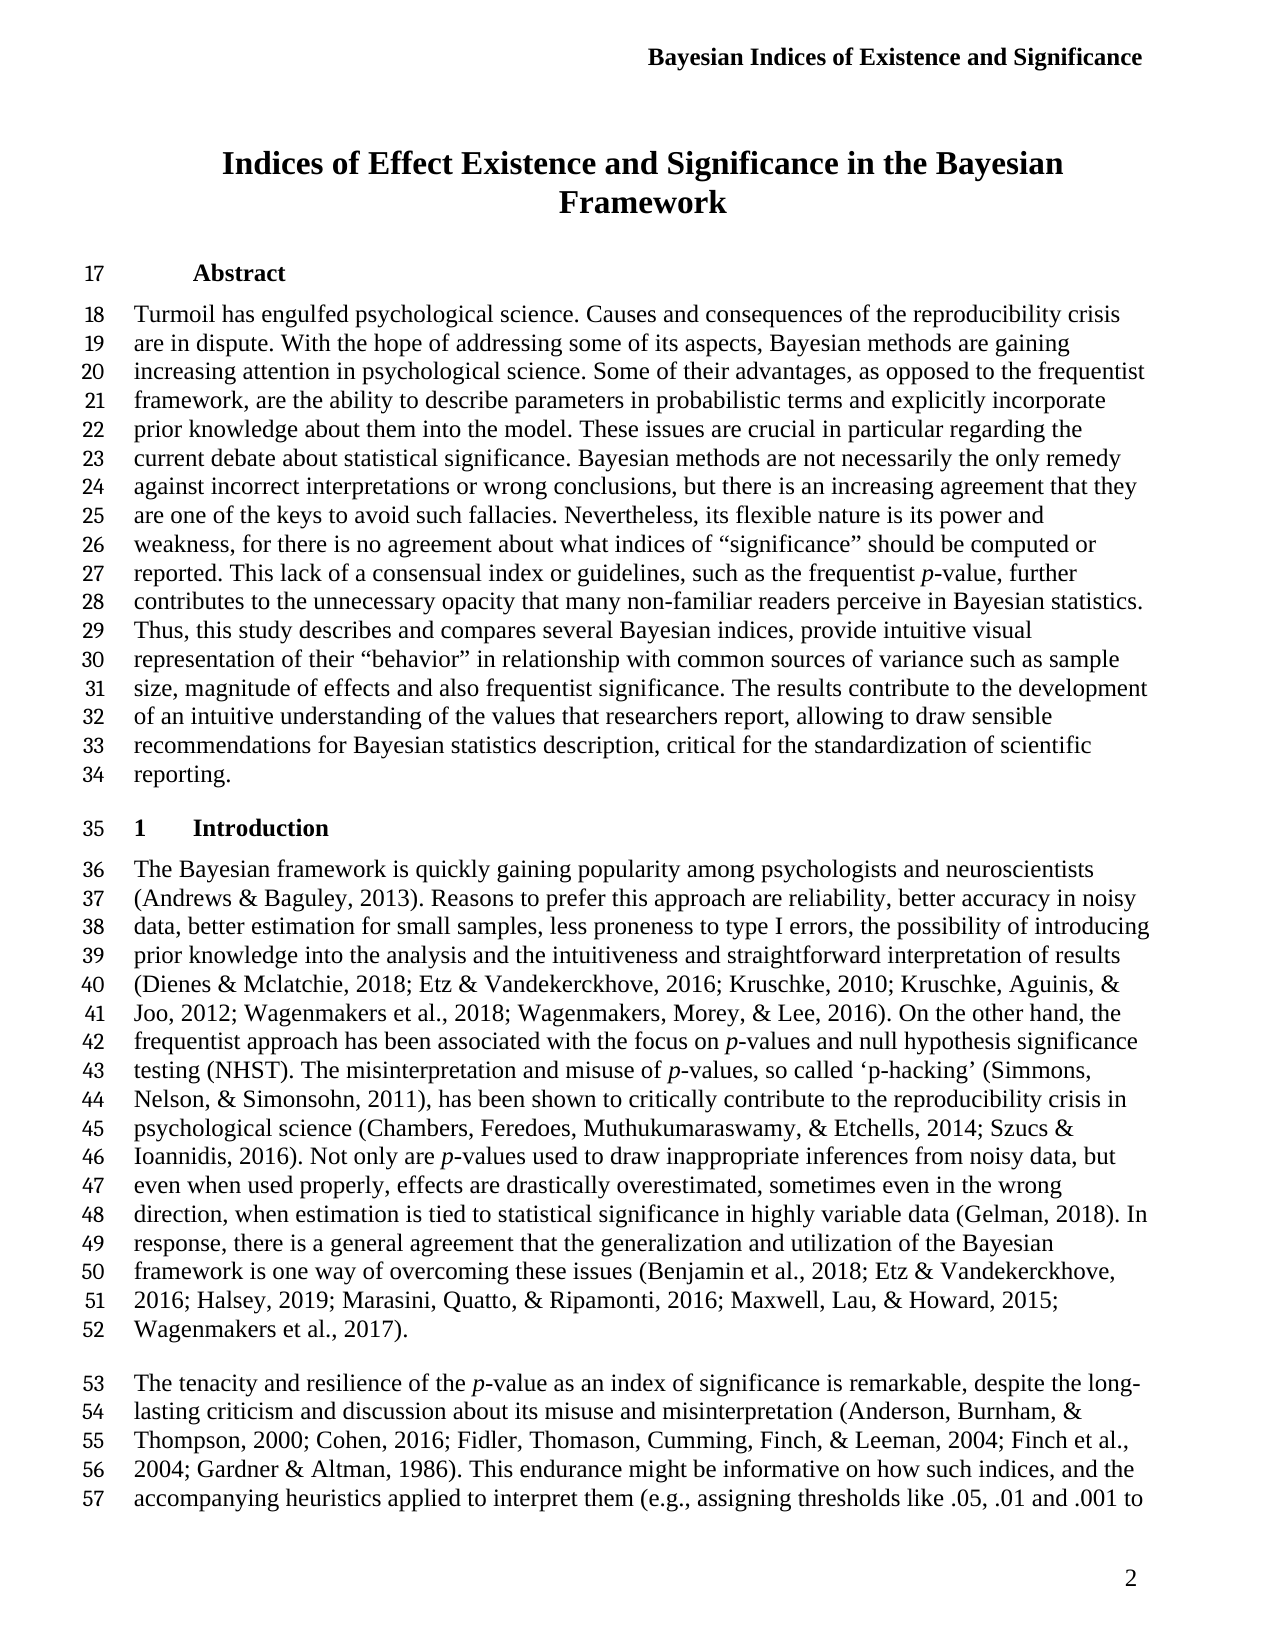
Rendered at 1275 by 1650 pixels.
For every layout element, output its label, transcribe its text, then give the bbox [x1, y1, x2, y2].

text The Bayesian framework is quickly gaining popularity among psychologists and neuroscientists (Andrews & Baguley, 2013). Reasons to prefer this approach are reliability, better accuracy in noisy data, better estimation for small samples, less proneness to type I errors, the possibility of introducing prior knowledge into the analysis and the intuitiveness and straightforward interpretation of results (Dienes & Mclatchie, 2018; Etz & Vandekerckhove, 2016; Kruschke, 2010; Kruschke, Aguinis, & Joo, 2012; Wagenmakers et al., 2018; Wagenmakers, Morey, & Lee, 2016). On the other hand, the frequentist approach has been associated with the focus on p-values and null hypothesis significance testing (NHST). The misinterpretation and misuse of p-values, so called ‘p-hacking’ (Simmons, Nelson, & Simonsohn, 2011), has been shown to critically contribute to the reproducibility crisis in psychological science (Chambers, Feredoes, Muthukumaraswamy, & Etchells, 2014; Szucs & Ioannidis, 2016). Not only are p-values used to draw inappropriate inferences from noisy data, but even when used properly, effects are drastically overestimated, sometimes even in the wrong direction, when estimation is tied to statistical significance in highly variable data (Gelman, 2018). In response, there is a general agreement that the generalization and utilization of the Bayesian framework is one way of overcoming these issues (Benjamin et al., 2018; Etz & Vandekerckhove, 2016; Halsey, 2019; Marasini, Quatto, & Ripamonti, 2016; Maxwell, Lau, & Howard, 2015; Wagenmakers et al., 2017). [133, 854, 1152, 1343]
subtitle Introduction [133, 813, 1152, 841]
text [133, 1368, 1152, 1511]
title Indices of Effect Existence and Significance in the Bayesian Framework [133, 143, 1152, 220]
subtitle Abstract [193, 258, 1152, 286]
text Turmoil has engulfed psychological science. Causes and consequences of the reproducibility crisis are in dispute. With the hope of addressing some of its aspects, Bayesian methods are gaining increasing attention in psychological science. Some of their advantages, as opposed to the frequentist framework, are the ability to describe parameters in probabilistic terms and explicitly incorporate prior knowledge about them into the model. These issues are crucial in particular regarding the current debate about statistical significance. Bayesian methods are not necessarily the only remedy against incorrect interpretations or wrong conclusions, but there is an increasing agreement that they are one of the keys to avoid such fallacies. Nevertheless, its flexible nature is its power and weakness, for there is no agreement about what indices of “significance” should be computed or reported. This lack of a consensual index or guidelines, such as the frequentist p-value, further contributes to the unnecessary opacity that many non-familiar readers perceive in Bayesian statistics. Thus, this study describes and compares several Bayesian indices, provide intuitive visual representation of their “behavior” in relationship with common sources of variance such as sample size, magnitude of effects and also frequentist significance. The results contribute to the development of an intuitive understanding of the values that researchers report, allowing to draw sensible recommendations for Bayesian statistics description, critical for the standardization of scientific reporting. [133, 299, 1152, 788]
